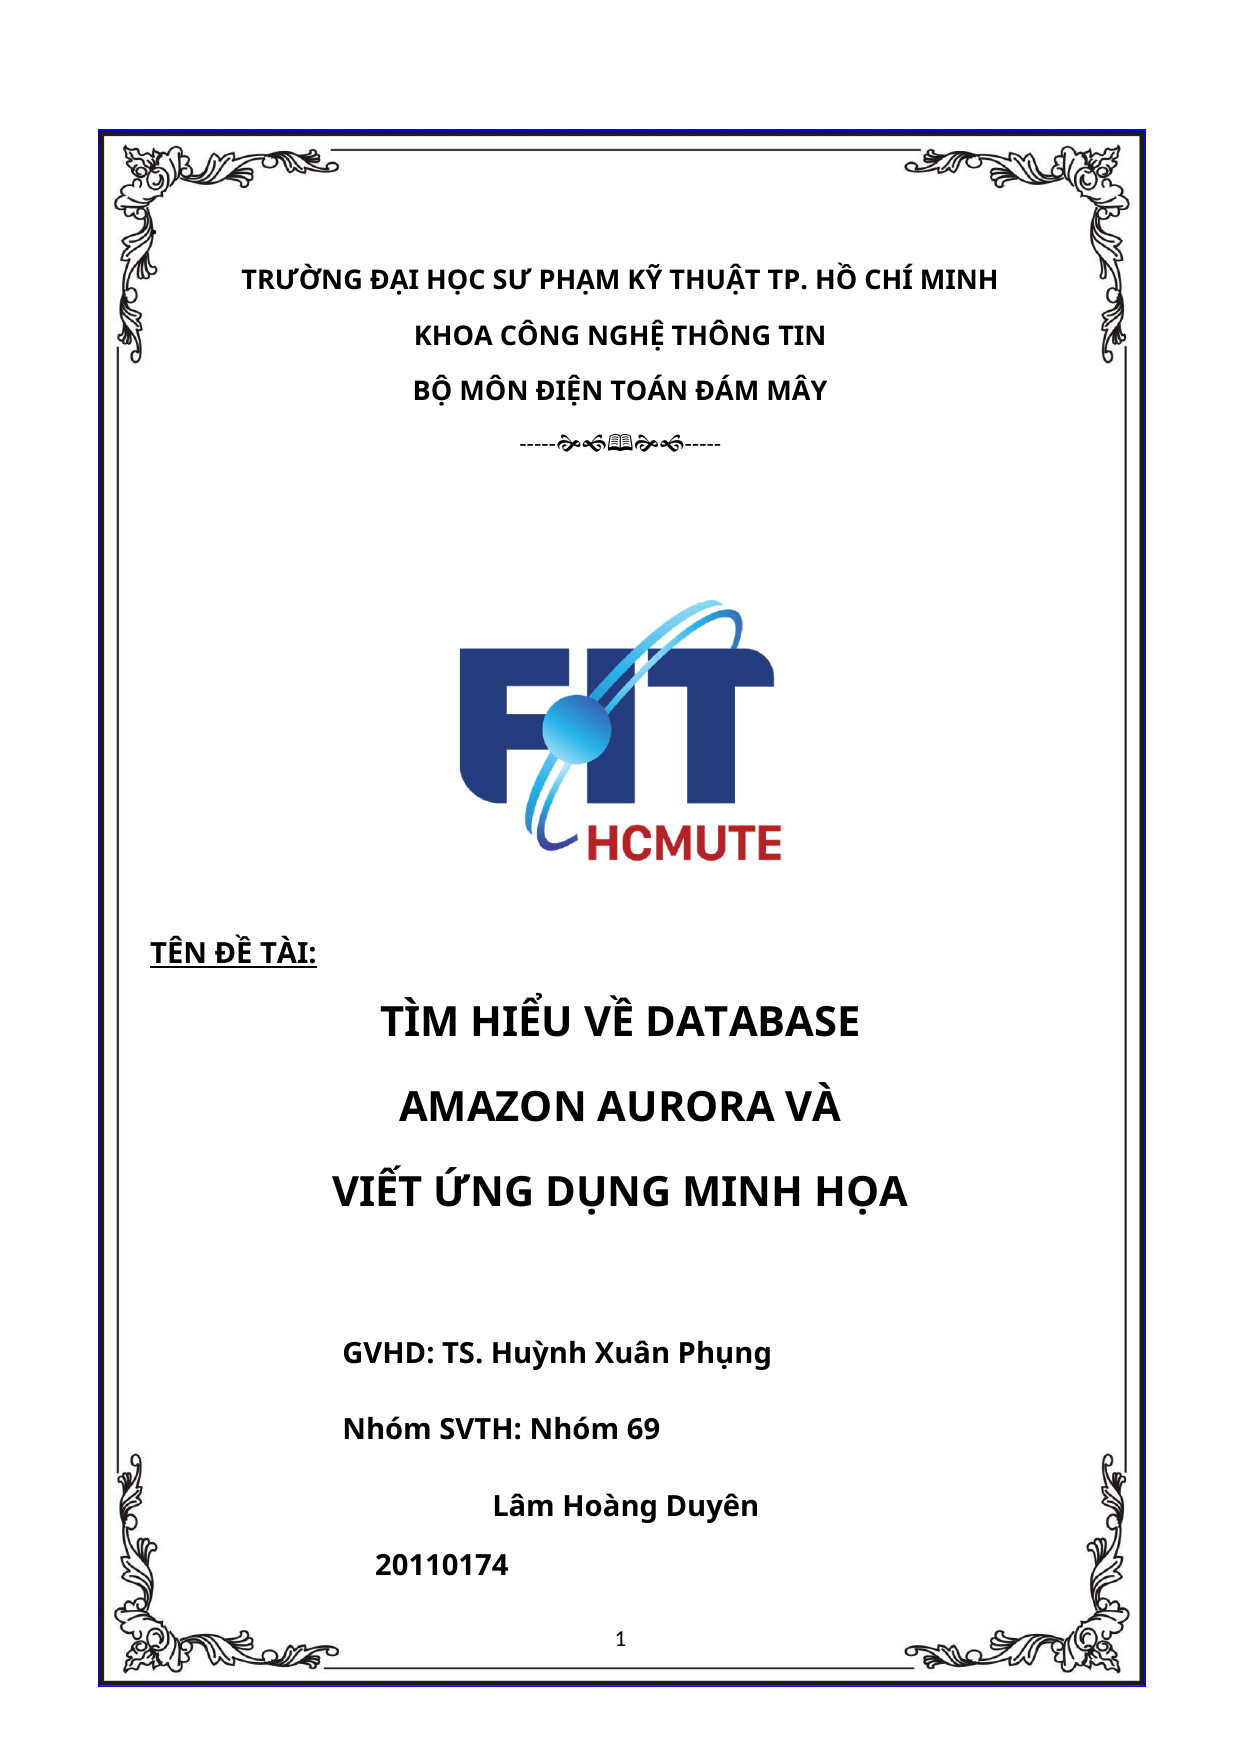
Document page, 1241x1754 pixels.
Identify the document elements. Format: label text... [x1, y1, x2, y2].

text TÊN ĐỀ TÀI: [150, 933, 1090, 972]
text VIẾT ỨNG DỤNG MINH HỌA [150, 1162, 1090, 1219]
text AMAZON AURORA VÀ [150, 1077, 1090, 1134]
text . [150, 205, 1090, 242]
text GVHD: TS. Huỳnh Xuân Phụng [150, 1332, 1090, 1372]
text Nhóm SVTH: Nhóm 69 [150, 1409, 1090, 1448]
text -----🙞🙜🕮🙞🙜----- [150, 427, 1090, 458]
text TÌM HIỂU VỀ DATABASE [150, 992, 1090, 1049]
text KHOA CÔNG NGHỆ THÔNG TIN [150, 316, 1090, 353]
picture [99, 131, 1144, 1686]
text Lâm Hoàng Duyên 20110174 [300, 1485, 1090, 1584]
text BỘ MÔN ĐIỆN TOÁN ĐÁM MÂY [150, 371, 1090, 408]
text TRƯỜNG ĐẠI HỌC SƯ PHẠM KỸ THUẬT TP. HỒ CHÍ MINH [150, 261, 1090, 297]
